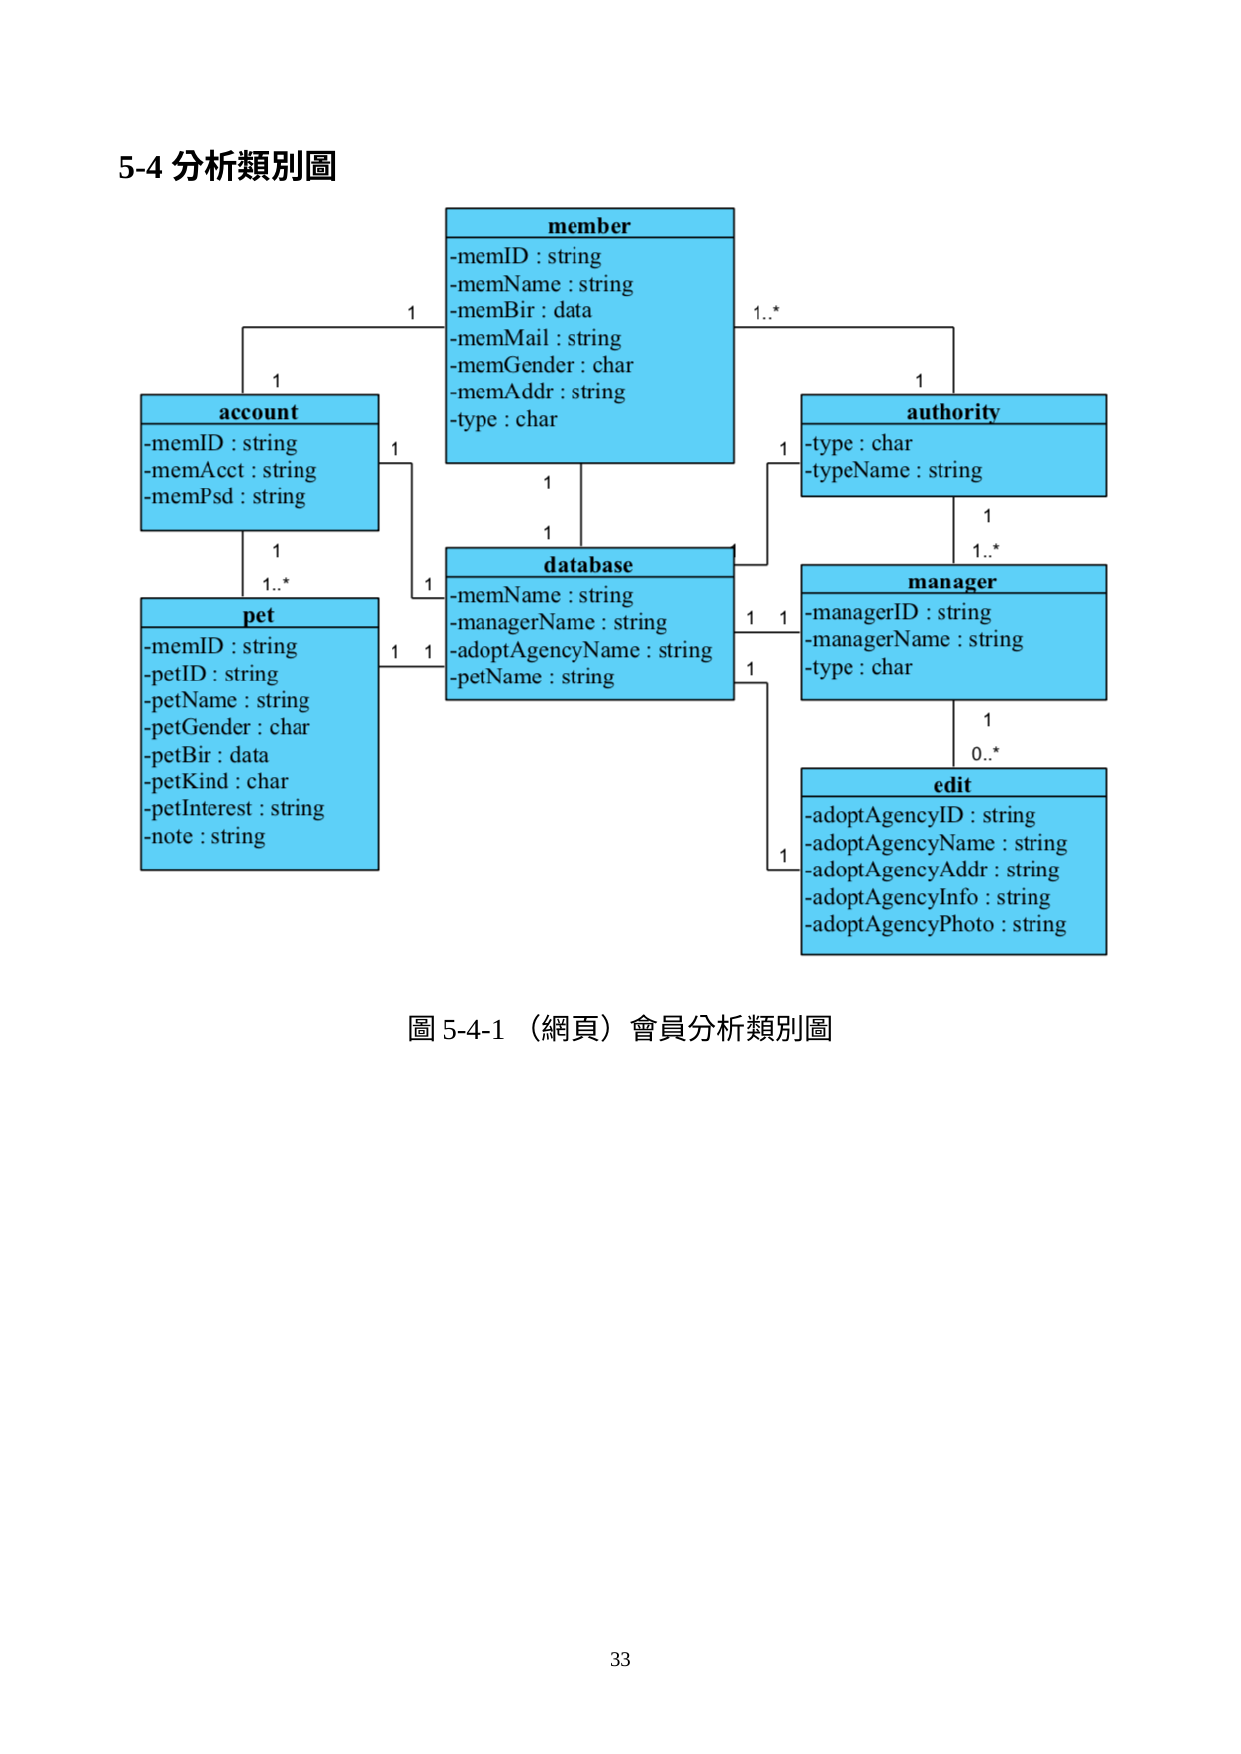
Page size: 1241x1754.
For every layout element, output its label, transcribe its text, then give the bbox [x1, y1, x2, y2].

subtitle 5-4 分析類別圖 [118, 127, 1122, 202]
picture [118, 202, 1123, 969]
subtitle 圖5-4-1 （網頁）會員分析類別圖 [118, 989, 1122, 1064]
